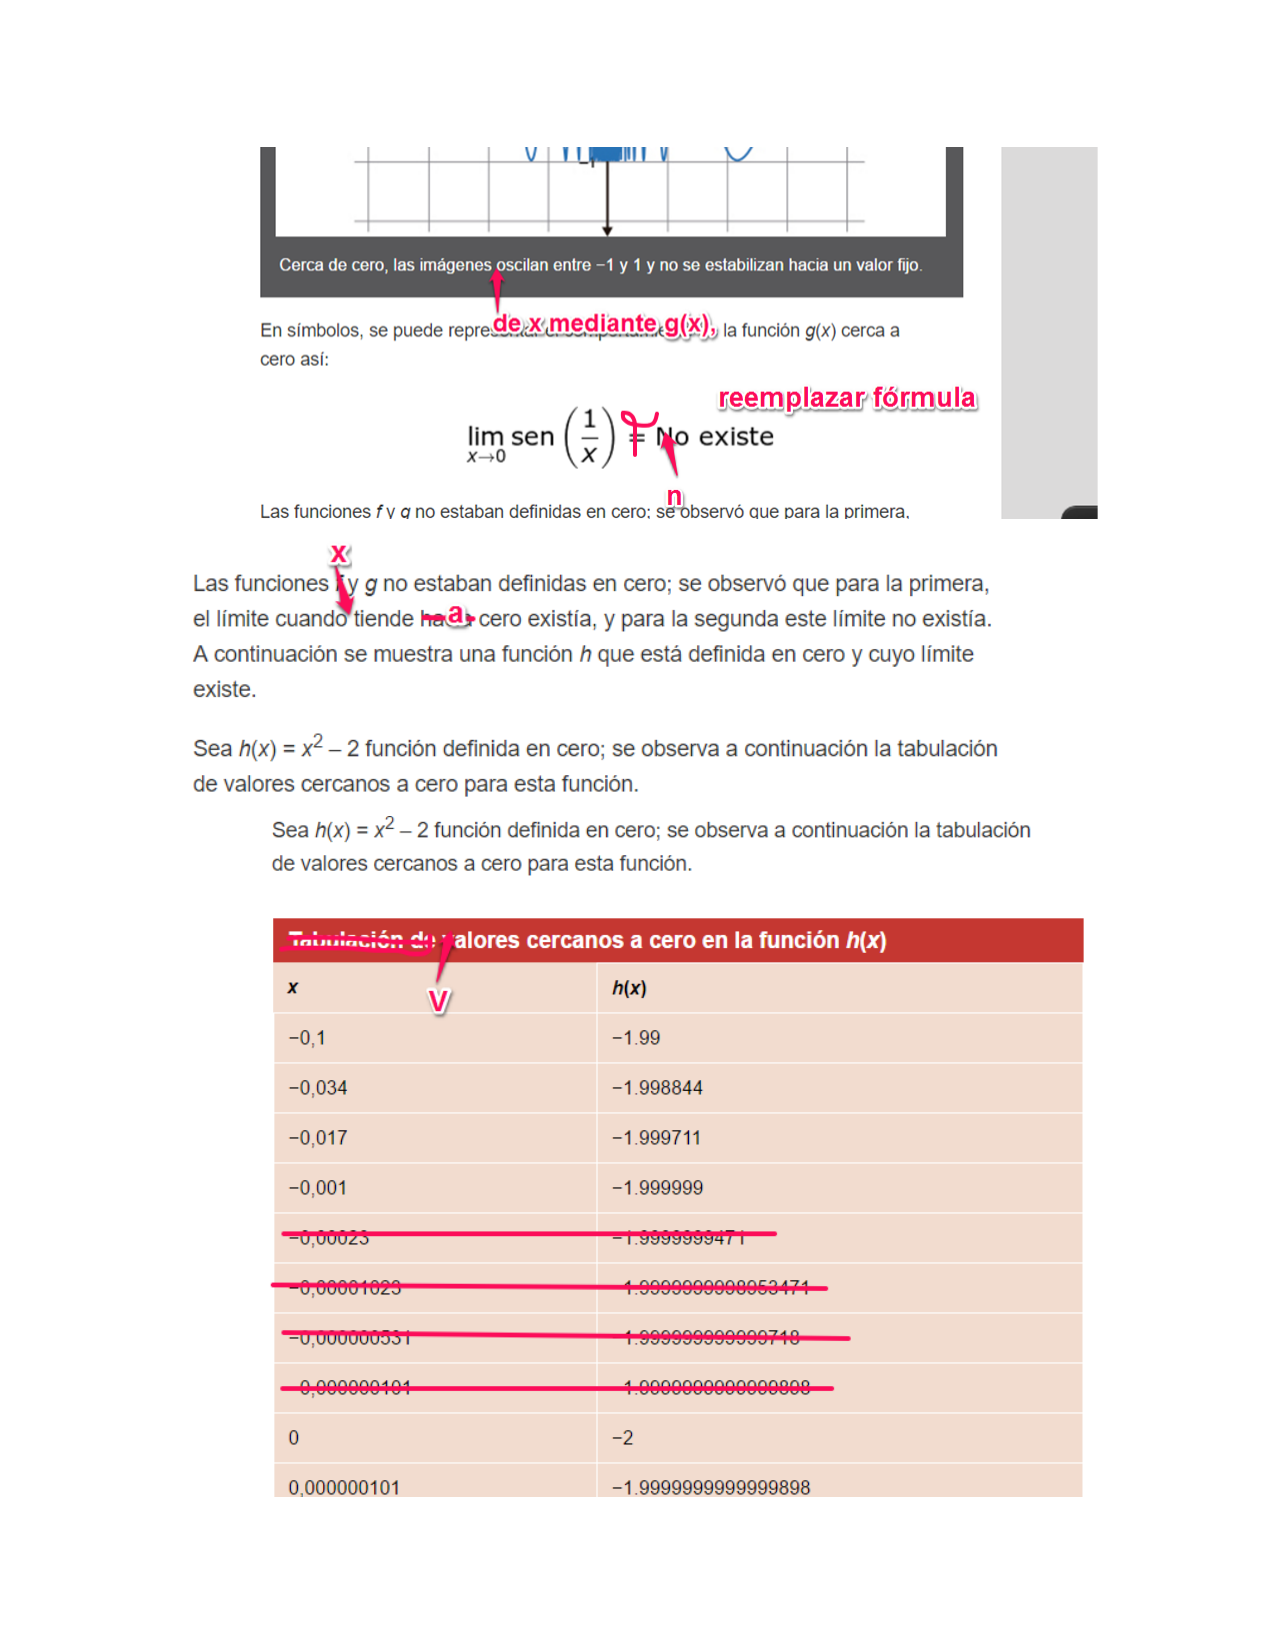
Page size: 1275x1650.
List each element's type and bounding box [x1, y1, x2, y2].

picture [177, 816, 1098, 1497]
picture [177, 537, 1098, 798]
picture [177, 147, 1098, 519]
